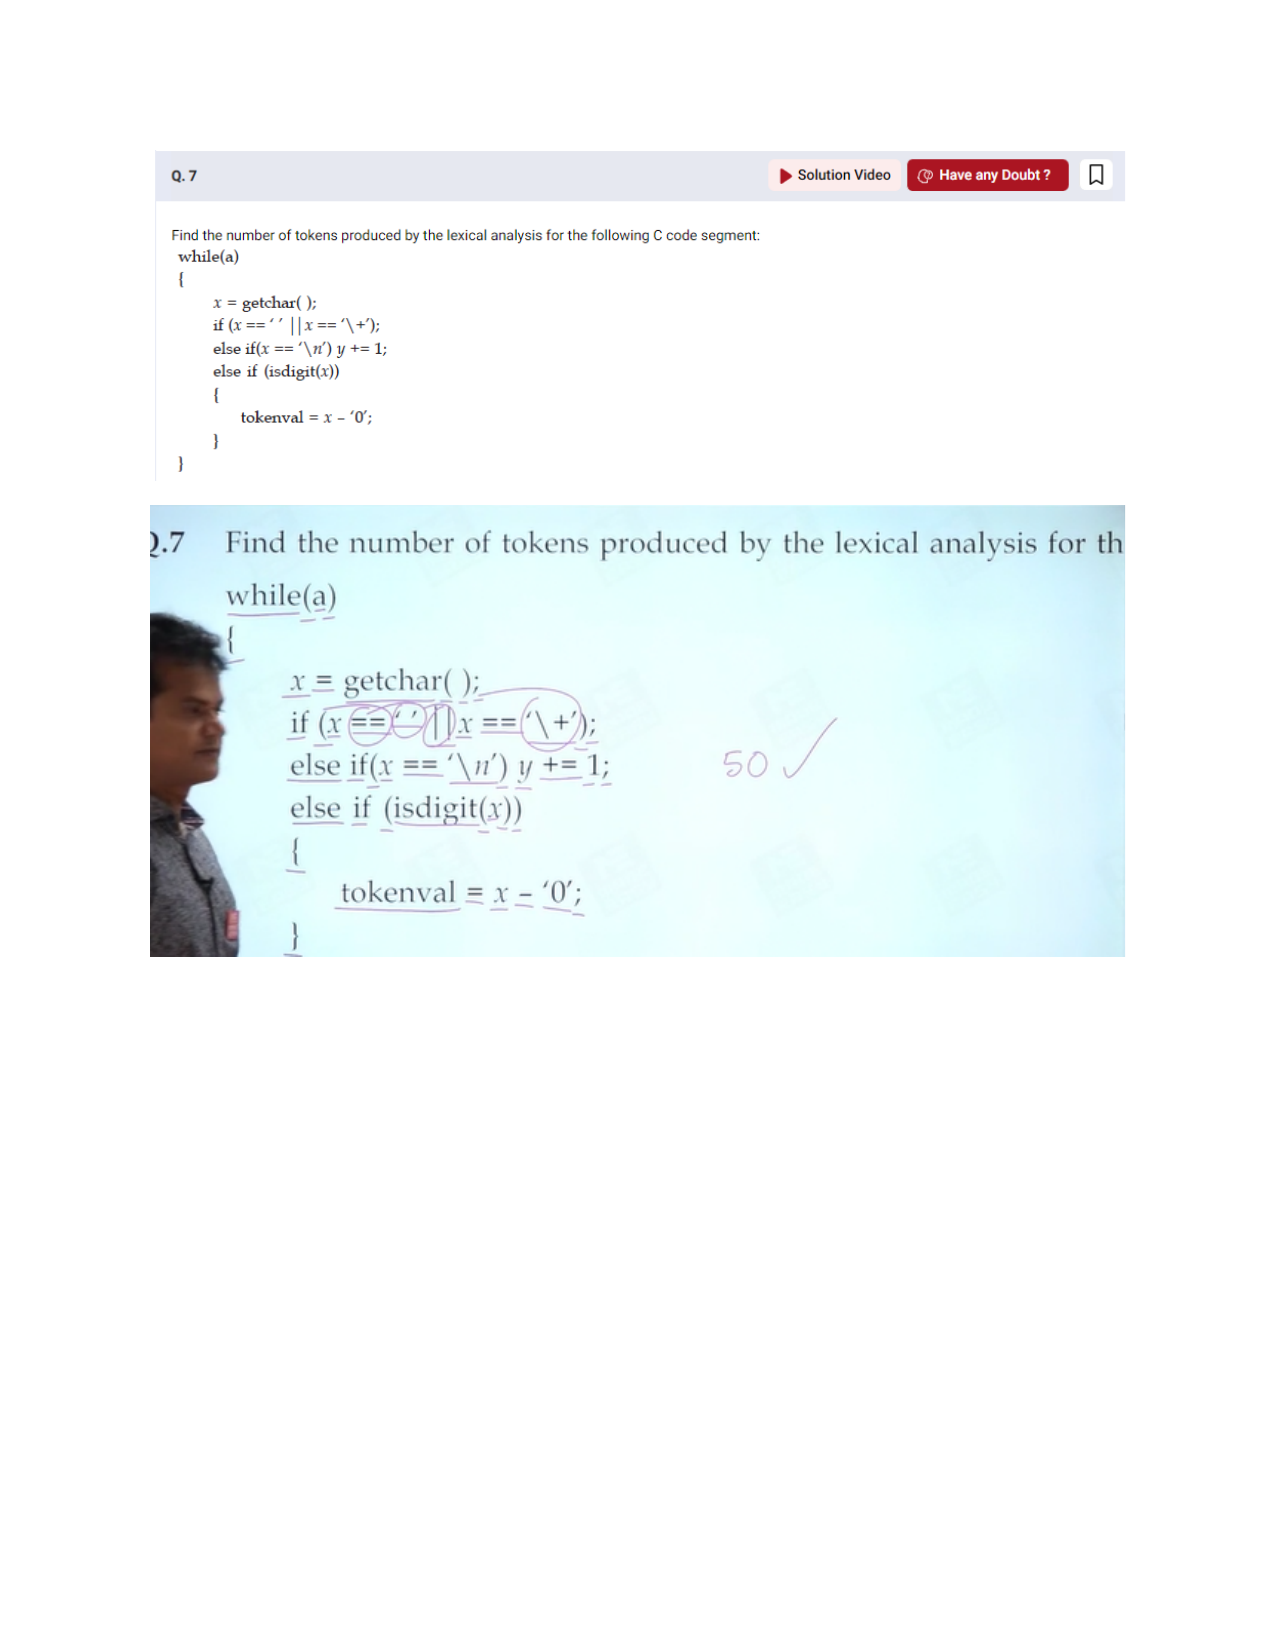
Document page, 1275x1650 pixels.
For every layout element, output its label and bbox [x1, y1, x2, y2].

picture [150, 150, 1125, 481]
picture [150, 505, 1125, 957]
